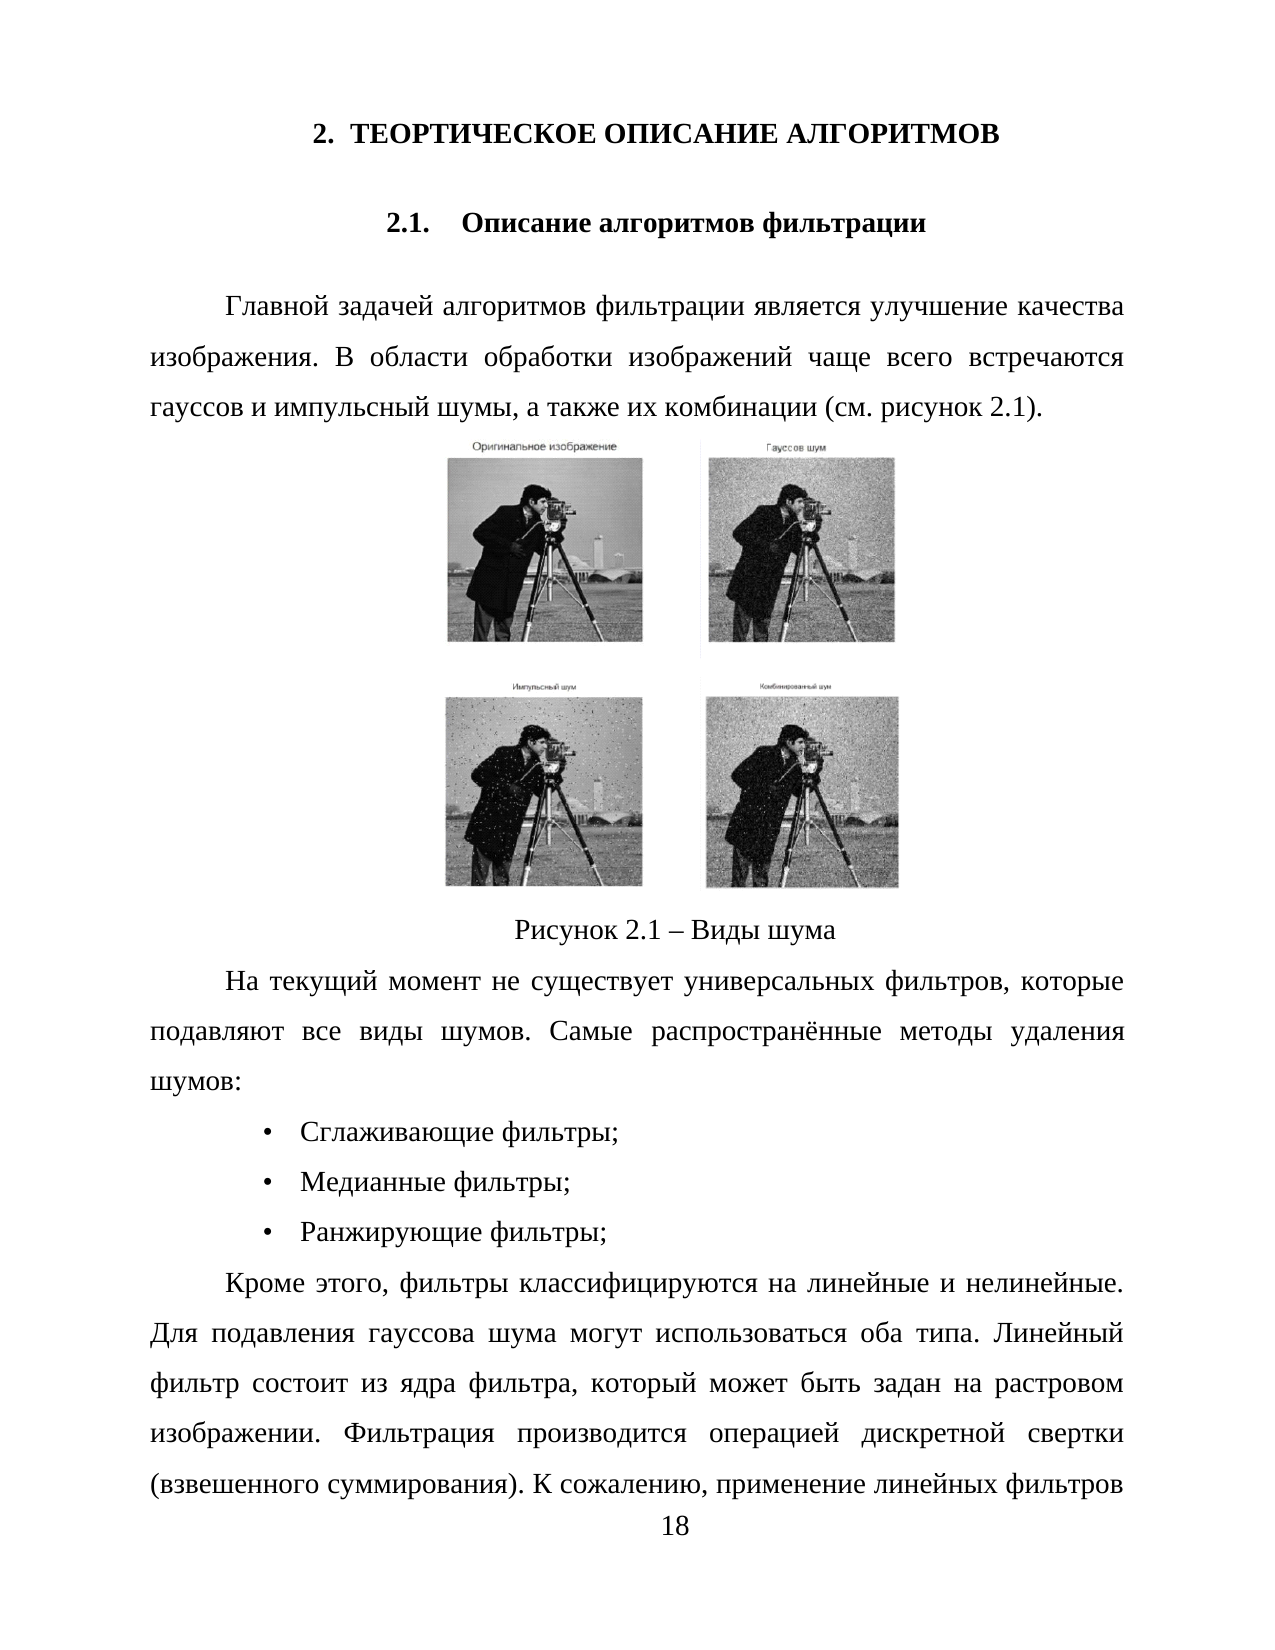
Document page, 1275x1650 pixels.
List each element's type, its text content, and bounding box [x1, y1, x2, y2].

list Сглаживающие фильтры; [262, 1114, 1125, 1147]
picture [440, 439, 910, 896]
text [150, 1265, 1125, 1499]
text Главной задачей алгоритмов фильтрации является улучшение качества изображения. В области обработки изображений чаще всего встречаются гауссов и импульсный шумы, а также их комбинации (см. рисунок 2.1). [150, 288, 1125, 423]
text Рисунок 2.1 – Виды шума [150, 912, 1125, 946]
text На текущий момент не существует универсальных фильтров, которые подавляют все виды шумов. Самые распространённые методы удаления шумов: [150, 963, 1125, 1097]
list Ранжирующие фильтры; [262, 1214, 1125, 1248]
subtitle Описание алгоритмов фильтрации [187, 205, 1125, 238]
subtitle ТЕОРТИЧЕСКОЕ ОПИСАНИЕ АЛГОРИТМОВ [187, 117, 1125, 150]
list Медианные фильтры; [262, 1164, 1125, 1198]
